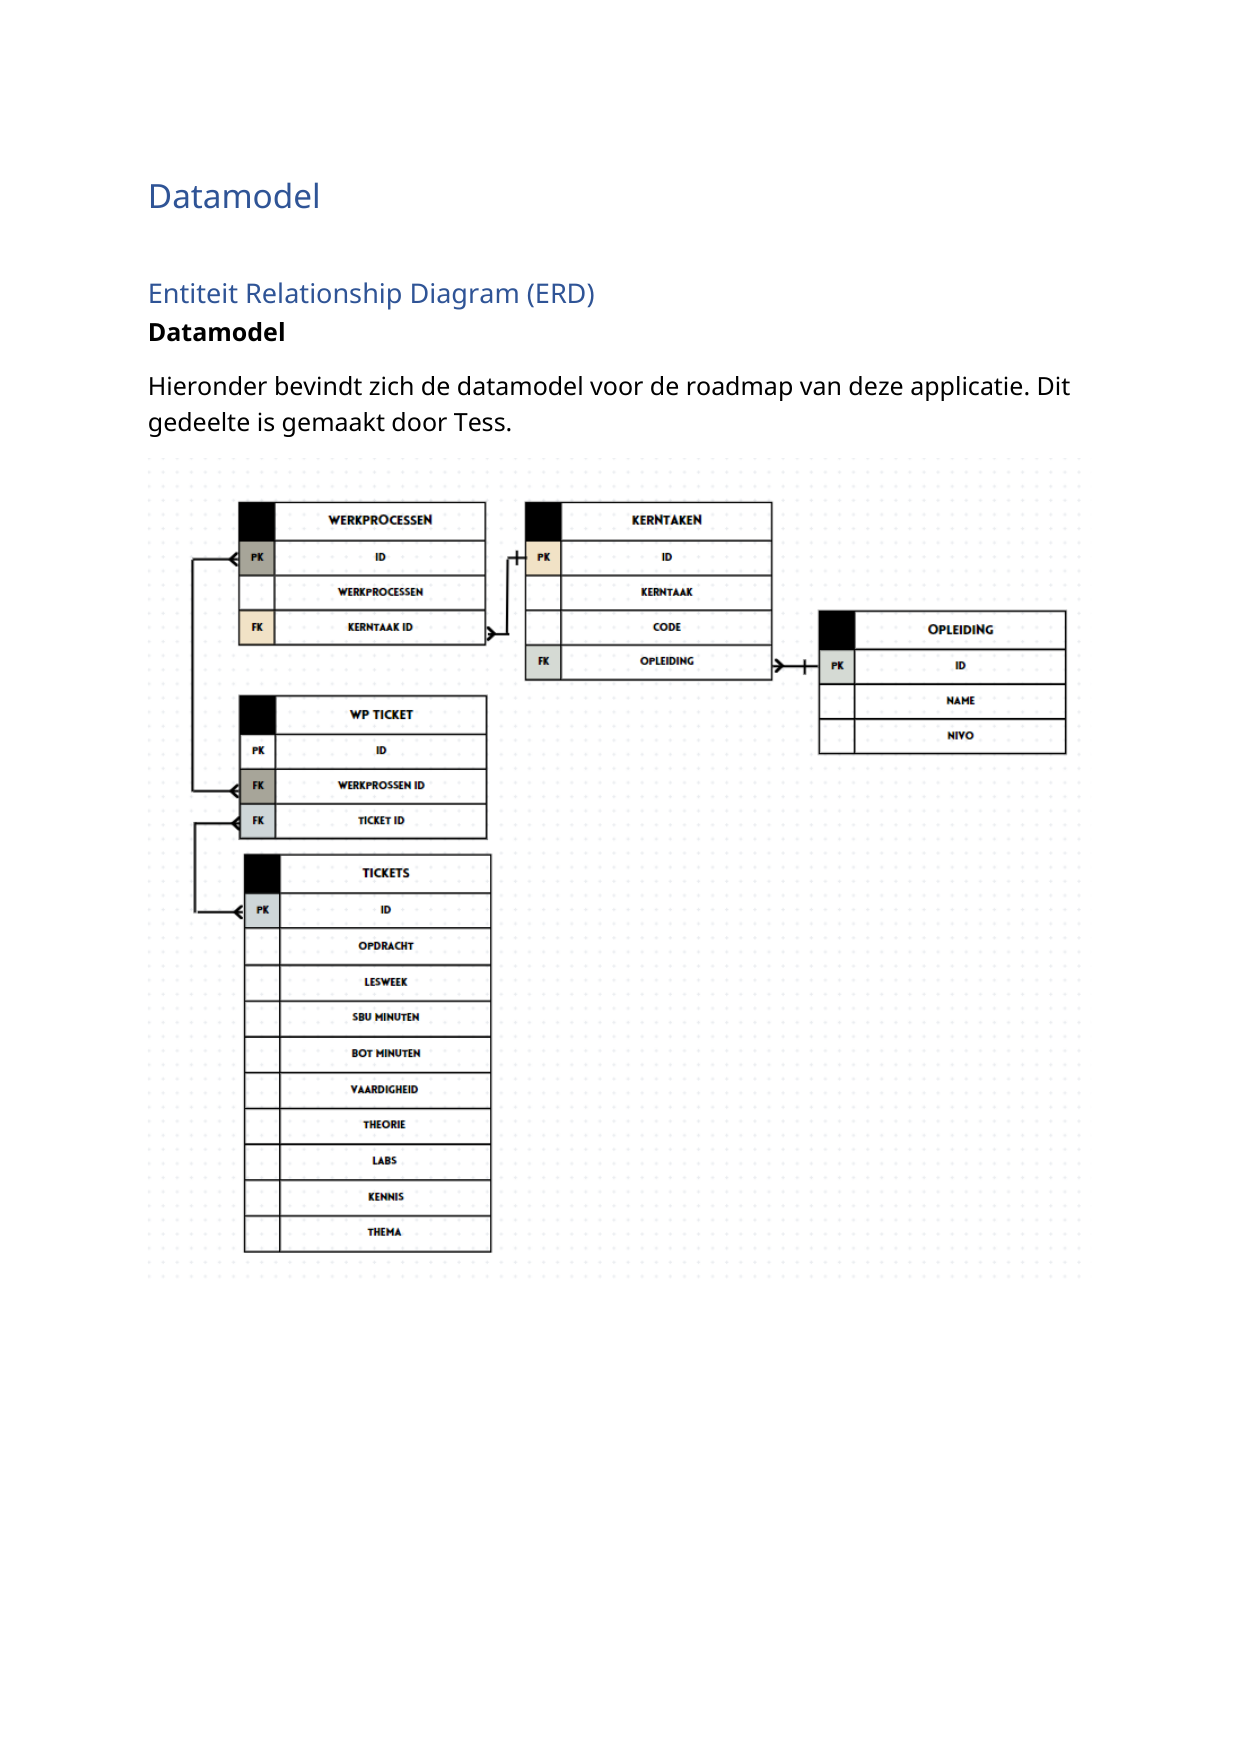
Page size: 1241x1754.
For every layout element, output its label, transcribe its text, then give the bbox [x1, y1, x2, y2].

subtitle Entiteit Relationship Diagram (ERD) [148, 275, 1093, 312]
text Datamodel [148, 315, 1093, 349]
subtitle Datamodel [148, 173, 1093, 218]
picture [147, 458, 1092, 1281]
text Hieronder bevindt zich de datamodel voor de roadmap van deze applicatie. Dit gedeelte is gemaakt door Tess. [148, 368, 1093, 439]
